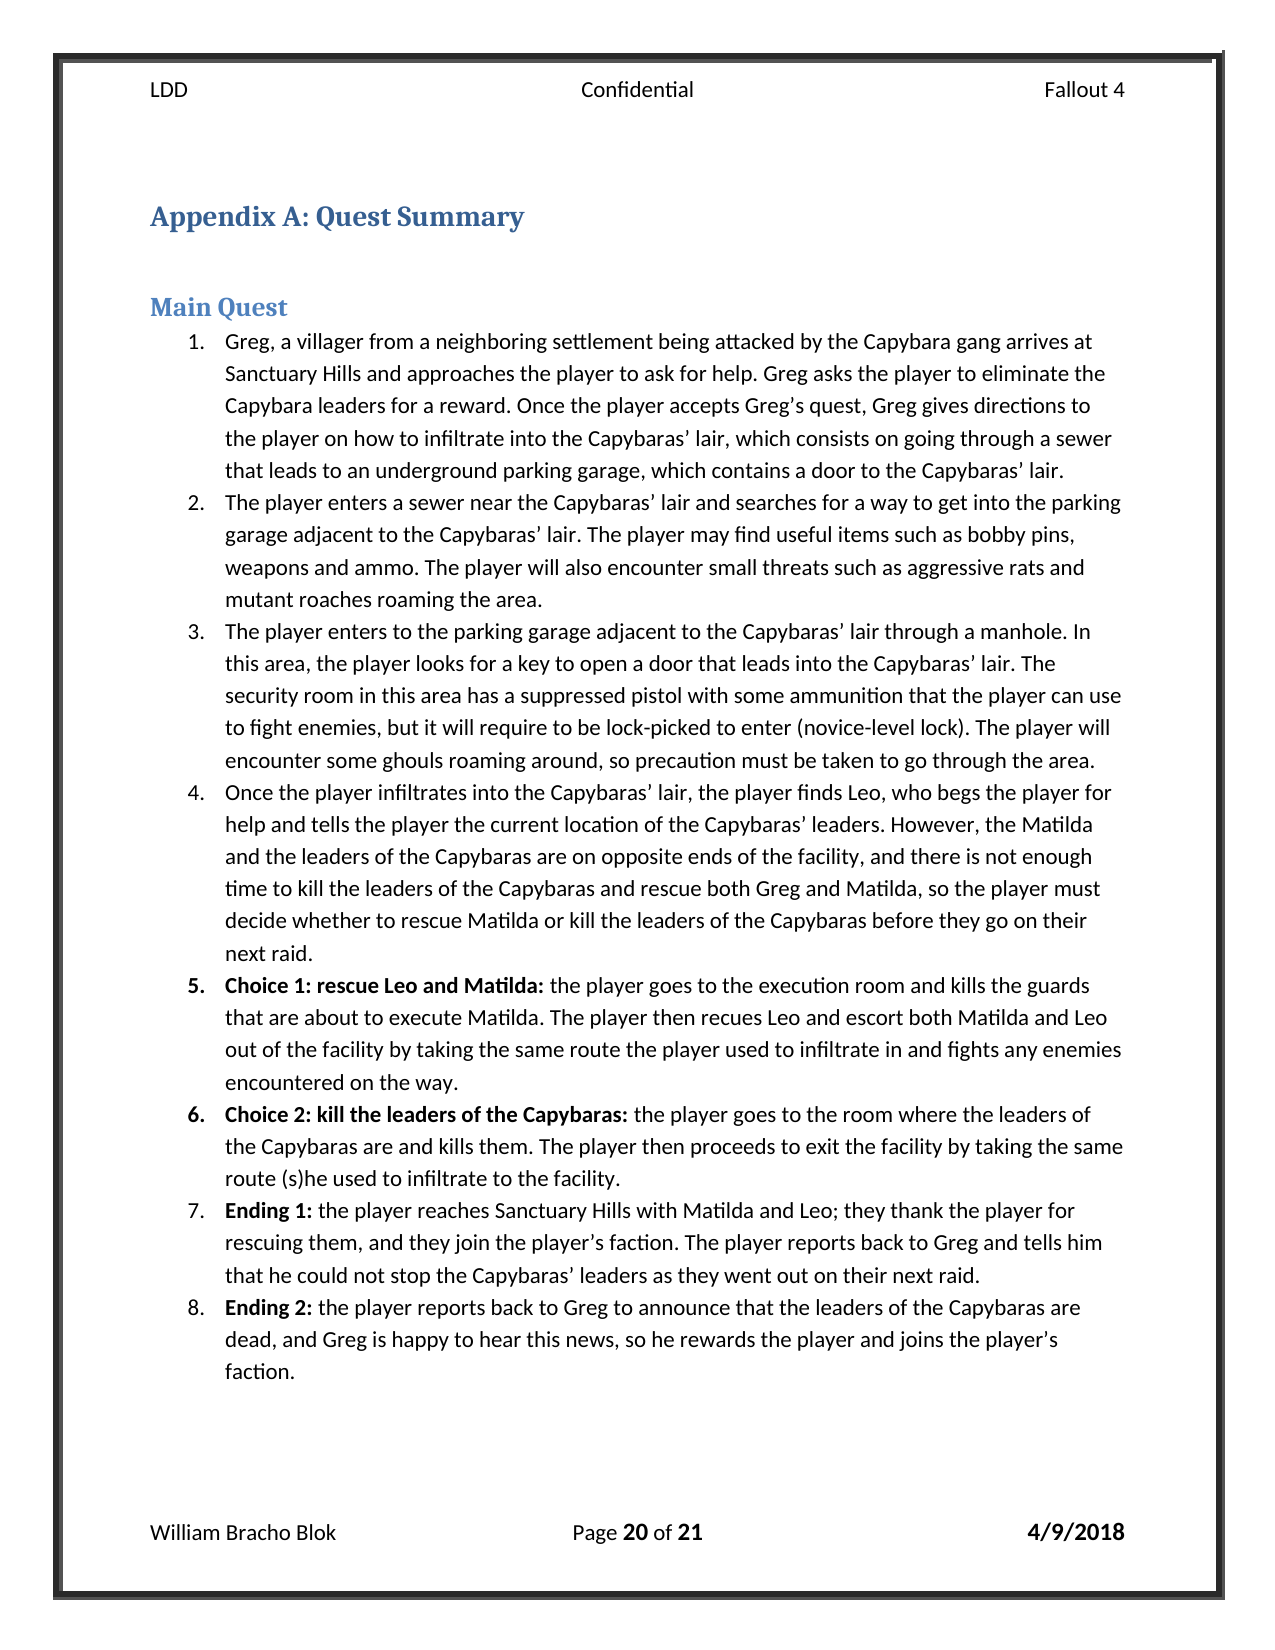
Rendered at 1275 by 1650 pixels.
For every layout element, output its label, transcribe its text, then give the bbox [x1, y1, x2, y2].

subtitle Appendix A: Quest Summary [150, 200, 1125, 233]
subtitle Main Quest [150, 292, 1125, 323]
list Choice 1: rescue Leo and Matilda: the player goes to the execution room and kills the guards that are about to execute Matilda. The player then recues Leo and escort both Matilda and Leo out of the facility by taking the same route the player used to infiltrate in and fights any enemies encountered on the way. [187, 971, 1125, 1096]
list Choice 2: kill the leaders of the Capybaras: the player goes to the room where the leaders of the Capybaras are and kills them. The player then proceeds to exit the facility by taking the same route (s)he used to infiltrate to the facility. [187, 1100, 1125, 1192]
list Once the player infiltrates into the Capybaras’ lair, the player finds Leo, who begs the player for help and tells the player the current location of the Capybaras’ leaders. However, the Matilda and the leaders of the Capybaras are on opposite ends of the facility, and there is not enough time to kill the leaders of the Capybaras and rescue both Greg and Matilda, so the player must decide whether to rescue Matilda or kill the leaders of the Capybaras before they go on their next raid. [187, 778, 1125, 967]
list Ending 2: the player reports back to Greg to announce that the leaders of the Capybaras are dead, and Greg is happy to hear this news, so he rewards the player and joins the player’s faction. [187, 1293, 1125, 1385]
list The player enters a sewer near the Capybaras’ lair and searches for a way to get into the parking garage adjacent to the Capybaras’ lair. The player may find useful items such as bobby pins, weapons and ammo. The player will also encounter small threats such as aggressive rats and mutant roaches roaming the area. [187, 488, 1125, 613]
list Ending 1: the player reaches Sanctuary Hills with Matilda and Leo; they thank the player for rescuing them, and they join the player’s faction. The player reports back to Greg and tells him that he could not stop the Capybaras’ leaders as they went out on their next raid. [187, 1196, 1125, 1289]
list The player enters to the parking garage adjacent to the Capybaras’ lair through a manhole. In this area, the player looks for a key to open a door that leads into the Capybaras’ lair. The security room in this area has a suppressed pistol with some ammunition that the player can use to fight enemies, but it will require to be lock-picked to enter (novice-level lock). The player will encounter some ghouls roaming around, so precaution must be taken to go through the area. [187, 617, 1125, 774]
list Greg, a villager from a neighboring settlement being attacked by the Capybara gang arrives at Sanctuary Hills and approaches the player to ask for help. Greg asks the player to eliminate the Capybara leaders for a reward. Once the player accepts Greg’s quest, Greg gives directions to the player on how to infiltrate into the Capybaras’ lair, which consists on going through a sewer that leads to an underground parking garage, which contains a door to the Capybaras’ lair. [187, 327, 1125, 484]
